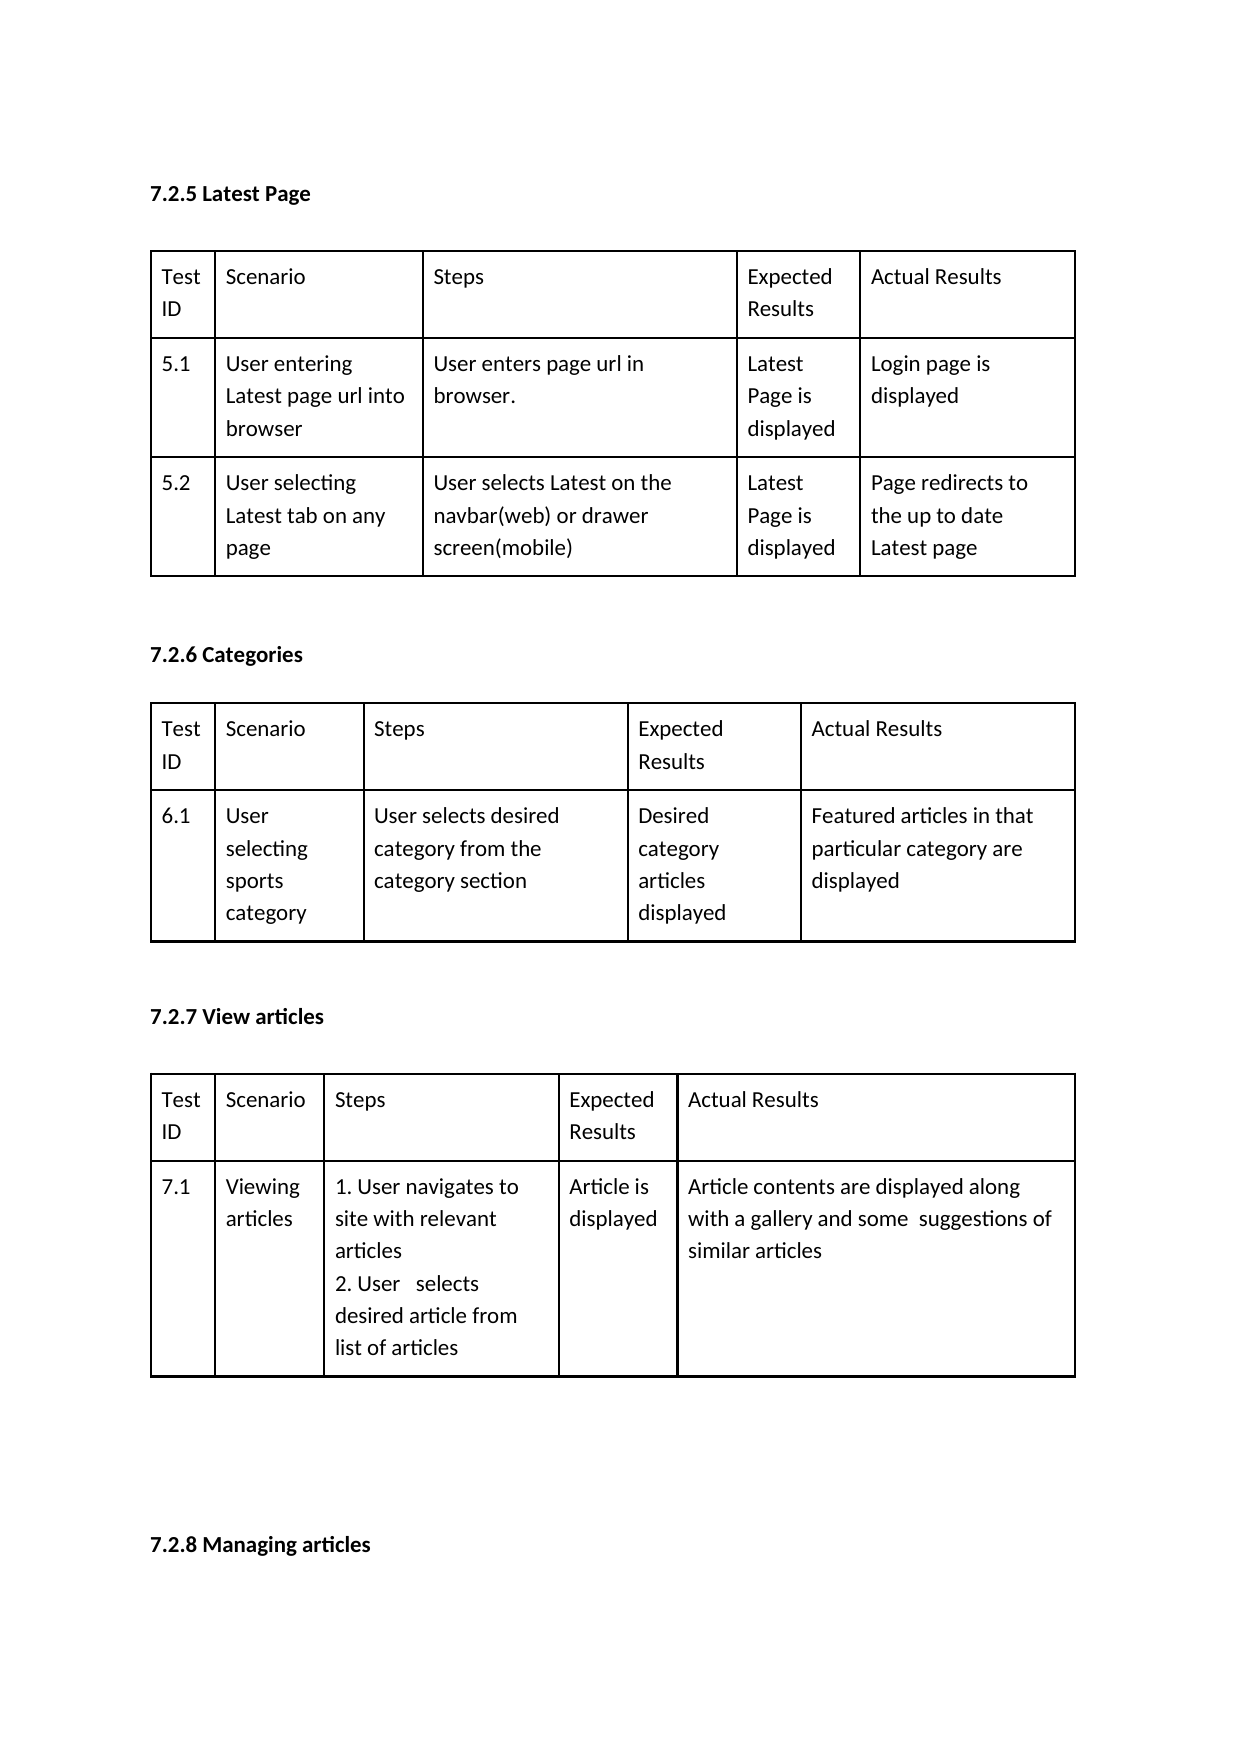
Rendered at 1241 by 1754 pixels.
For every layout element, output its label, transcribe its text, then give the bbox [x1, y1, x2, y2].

table_header Scenario [216, 1075, 323, 1159]
subtitle 7.2.7 View articles [150, 1002, 1090, 1030]
subtitle 7.2.5 Latest Page [150, 179, 1090, 207]
table_cell 5.1 [152, 339, 214, 456]
table_header Scenario [216, 704, 363, 789]
table_header Expected Results [629, 704, 800, 789]
table_header Scenario [216, 252, 422, 337]
table_cell User selects Latest on the navbar(web) or drawer screen(mobile) [424, 458, 736, 575]
table_header Expected Results [738, 252, 859, 337]
table_header Actual Results [861, 252, 1074, 337]
table_cell User selecting sports category [216, 791, 363, 940]
table_cell Page redirects to the up to date Latest page [861, 458, 1074, 575]
table_header Steps [325, 1075, 558, 1159]
table_header Actual Results [802, 704, 1074, 789]
table_cell Article contents are displayed along with a gallery and some suggestions of similar articles [679, 1162, 1074, 1375]
table_header Steps [424, 252, 736, 337]
table_cell User entering Latest page url into browser [216, 339, 422, 456]
table_cell 1. User navigates to site with relevant articles 2. User selects desired article from list of articles [325, 1162, 558, 1375]
table_cell 5.2 [152, 458, 214, 575]
table_cell Viewing articles [216, 1162, 323, 1375]
table_cell Login page is displayed [861, 339, 1074, 456]
table_cell User selecting Latest tab on any page [216, 458, 422, 575]
table_cell 7.1 [152, 1162, 214, 1375]
table_header Test ID [152, 704, 214, 789]
table_cell Desired category articles displayed [629, 791, 800, 940]
text 7.2.8 Managing articles [150, 1530, 1090, 1558]
table_cell Article is displayed [560, 1162, 676, 1375]
table_cell User enters page url in browser. [424, 339, 736, 456]
table_cell Latest Page is displayed [738, 458, 859, 575]
table_cell Featured articles in that particular category are displayed [802, 791, 1074, 940]
text 7.2.6 Categories [150, 640, 1090, 668]
table_header Test ID [152, 1075, 214, 1159]
table_header Steps [365, 704, 627, 789]
table_cell User selects desired category from the category section [365, 791, 627, 940]
table_cell Latest Page is displayed [738, 339, 859, 456]
table_cell 6.1 [152, 791, 214, 940]
table_header Test ID [152, 252, 214, 337]
table_header Actual Results [679, 1075, 1074, 1159]
table_header Expected Results [560, 1075, 676, 1159]
